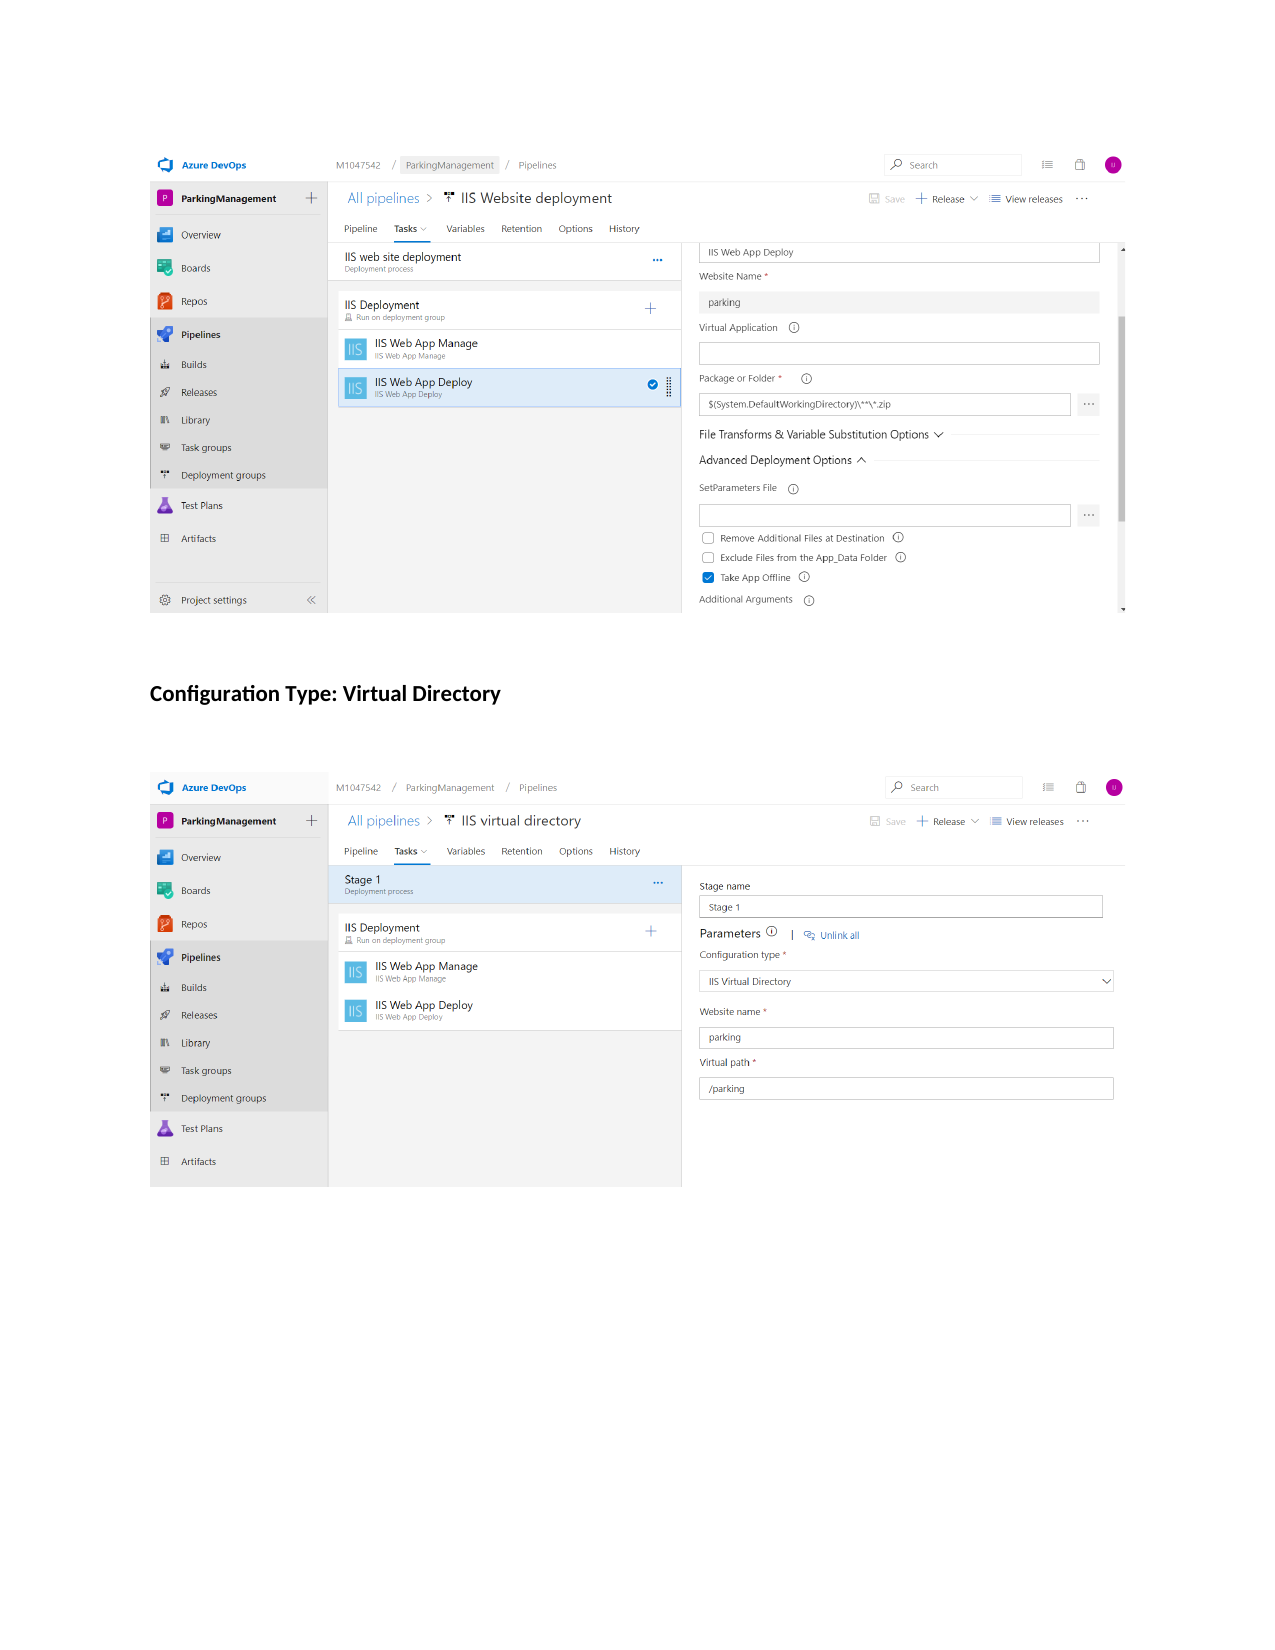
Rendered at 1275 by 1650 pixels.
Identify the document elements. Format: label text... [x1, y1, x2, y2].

picture [150, 772, 1125, 1187]
text Configuration Type: Virtual Directory [150, 679, 1125, 707]
picture [150, 150, 1125, 613]
